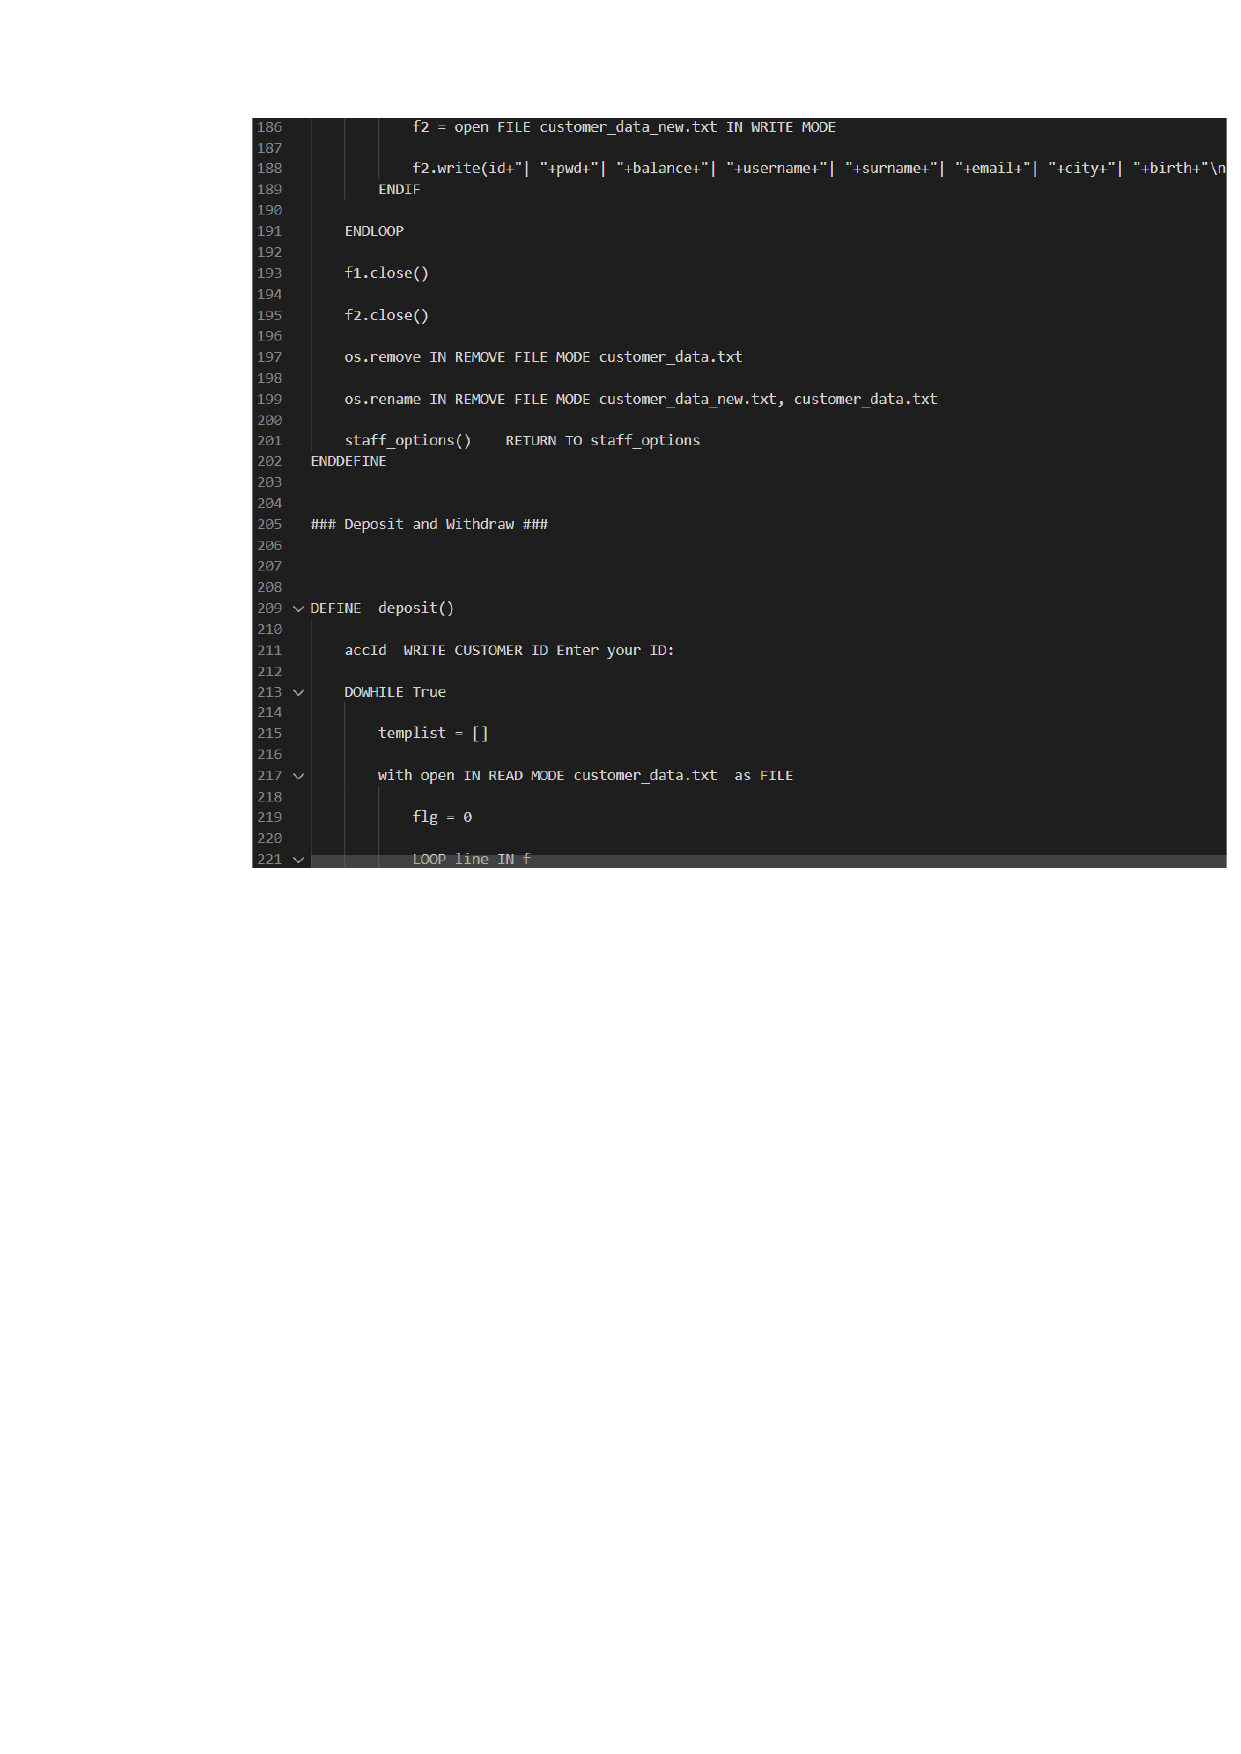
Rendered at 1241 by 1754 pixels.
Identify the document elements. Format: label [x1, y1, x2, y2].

picture [252, 118, 1227, 868]
